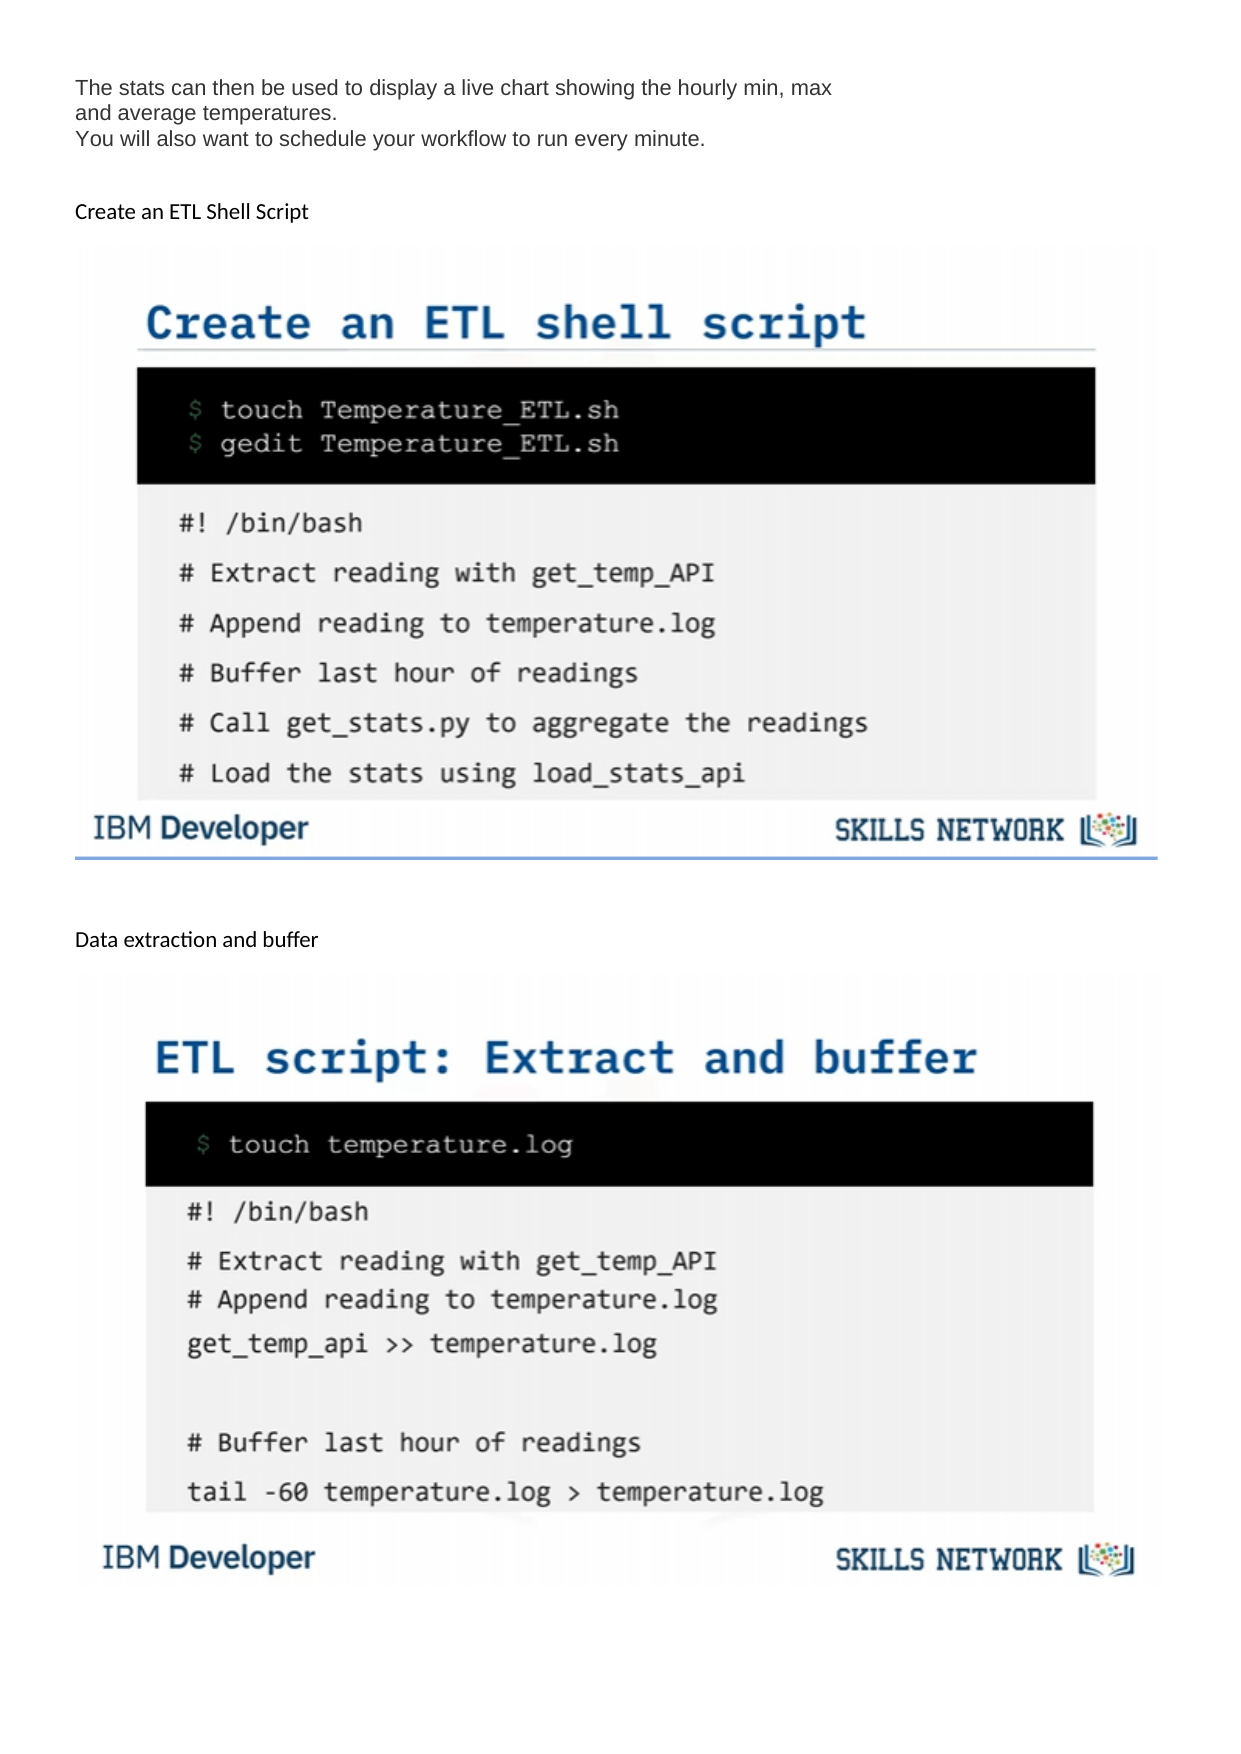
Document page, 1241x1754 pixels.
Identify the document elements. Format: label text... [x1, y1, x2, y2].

text Data extraction and buffer [75, 926, 1165, 954]
picture [75, 244, 1158, 860]
picture [75, 972, 1166, 1597]
text You will also want to schedule your workflow to run every minute. [75, 125, 1165, 151]
text The stats can then be used to display a live chart showing the hourly min, max [75, 75, 1165, 100]
text Create an ETL Shell Script [75, 197, 1165, 226]
text and average temperatures. [75, 100, 1165, 125]
